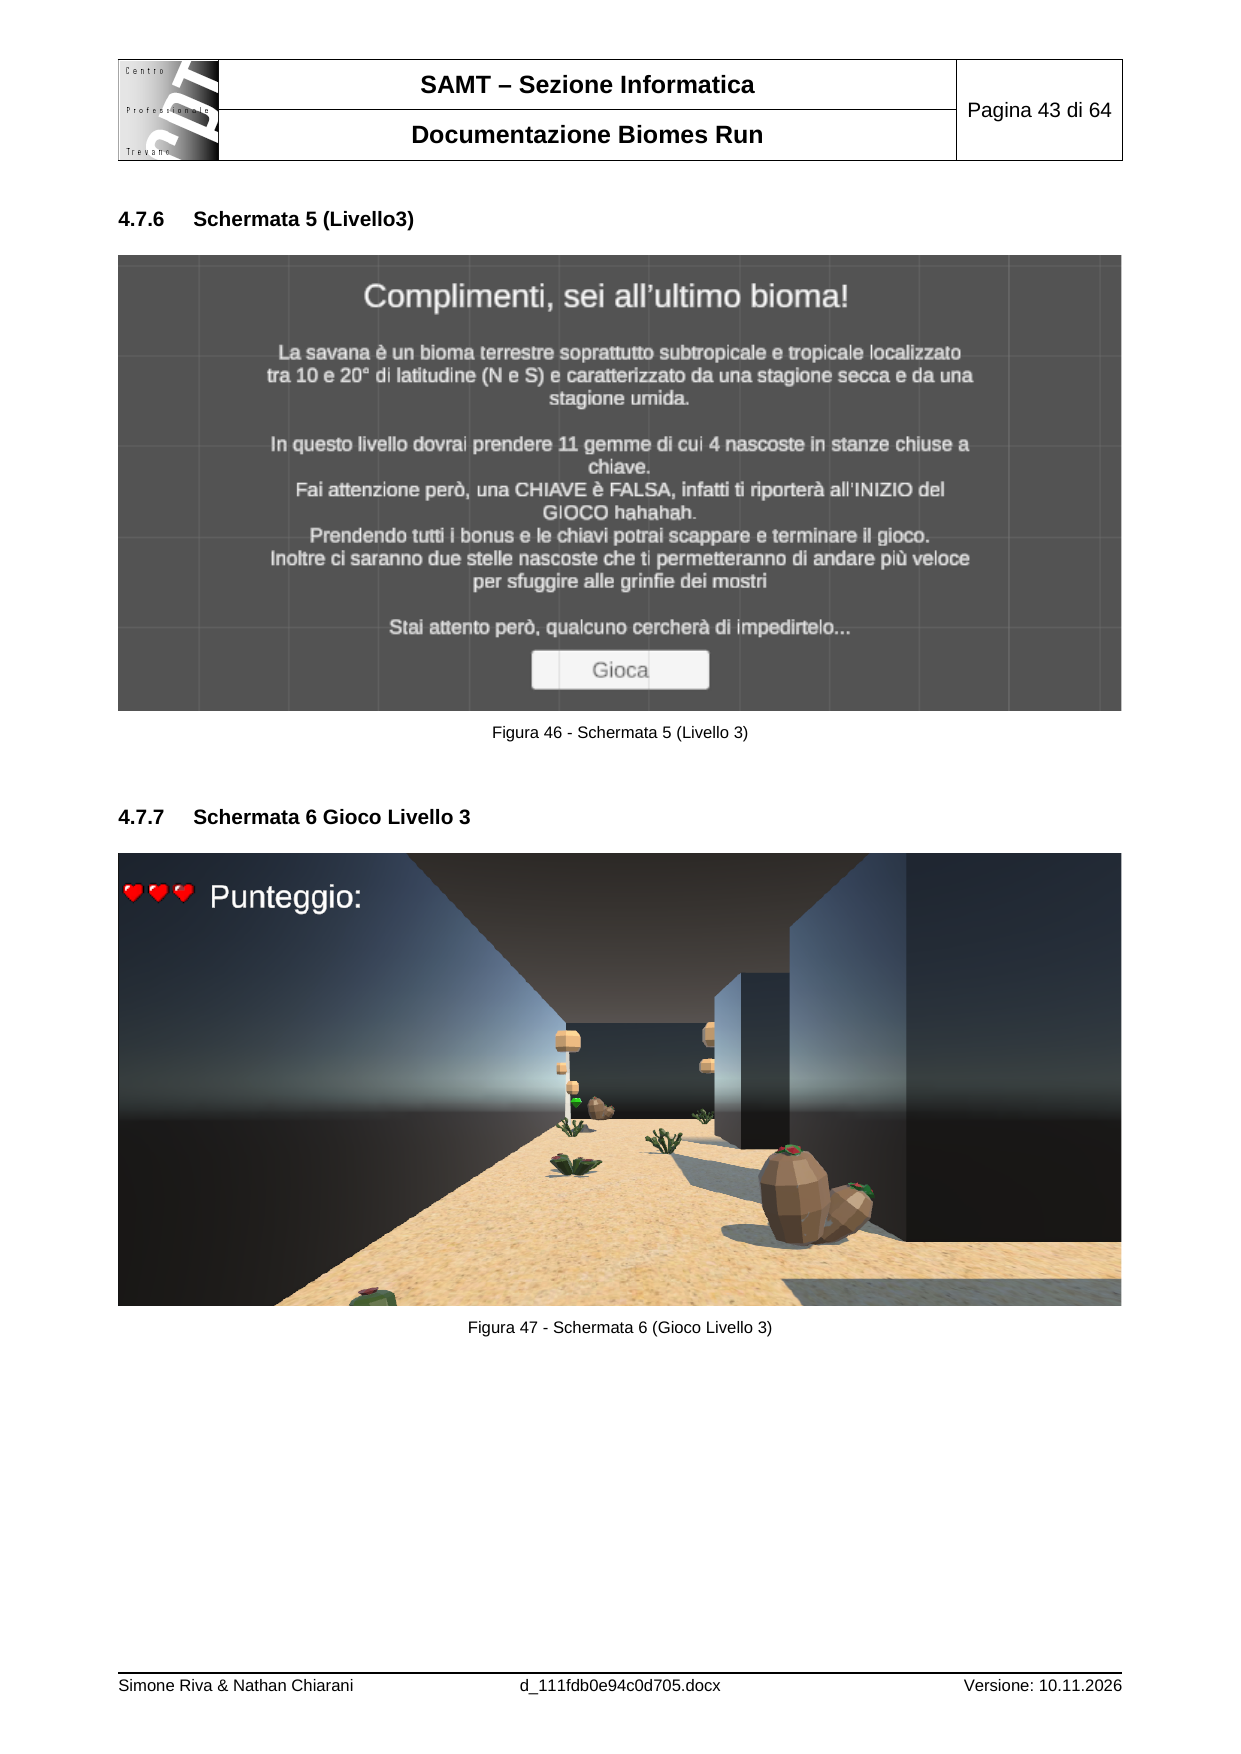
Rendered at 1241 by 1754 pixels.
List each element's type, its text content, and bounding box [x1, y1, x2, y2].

picture [118, 853, 1122, 1306]
picture [118, 255, 1122, 711]
text Figura 46 - Schermata 5 (Livello 3) [118, 723, 1122, 742]
picture [118, 60, 219, 160]
subtitle Schermata 5 (Livello3) [118, 207, 1122, 231]
text Figura 47 - Schermata 6 (Gioco Livello 3) [118, 1318, 1122, 1337]
subtitle Schermata 6 Gioco Livello 3 [118, 804, 1122, 828]
